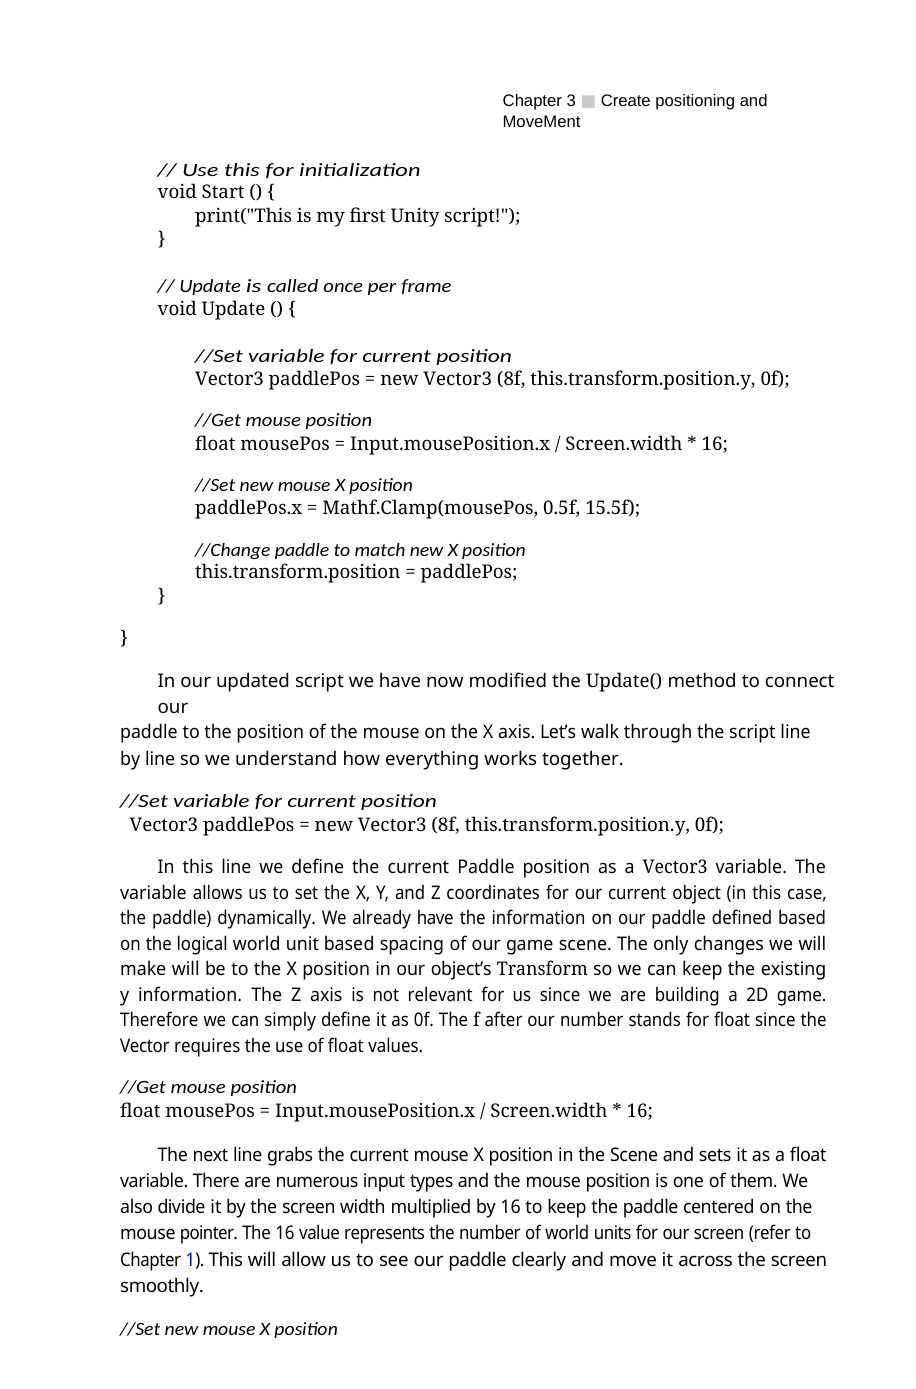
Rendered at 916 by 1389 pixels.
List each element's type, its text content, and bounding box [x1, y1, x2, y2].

text // Use this for initialization [157, 158, 845, 181]
text // Update is called once per frame [157, 274, 845, 297]
text //Get mouse position [195, 409, 845, 431]
text Vector3 paddlePos = new Vector3 (8f, this.transform.position.y, 0f); [129, 812, 845, 836]
text //Set variable for current position [195, 344, 845, 367]
text //Set new mouse X position [195, 473, 845, 496]
text Chapter 3 ■ Create positioning and MoveMent [502, 89, 845, 131]
text //Set variable for current position [120, 790, 845, 812]
text paddlePos.x = Mathf.Clamp(mousePos, 0.5f, 15.5f); [195, 496, 845, 519]
text //Set new mouse X position [120, 1317, 845, 1339]
text } [157, 583, 845, 607]
text In our updated script we have now modified the Update() method to connect our [157, 668, 845, 719]
text print("This is my first Unity script!"); [195, 203, 845, 227]
text The next line grabs the current mouse X position in the Scene and sets it as a float variable. There are numerous input types and the mouse position is one of them. We also divide it by the screen width multiplied by 16 to keep the paddle centered on the mouse pointer. The 16 value represents the number of world units for our screen (refer to Chapter 1). This will allow us to see our paddle clearly and move it across the screen smoothly. [120, 1141, 845, 1298]
text //Change paddle to match new X position [195, 538, 845, 561]
text float mousePos = Input.mousePosition.x / Screen.width * 16; [120, 1098, 845, 1122]
text Vector3 paddlePos = new Vector3 (8f, this.transform.position.y, 0f); [195, 367, 845, 390]
text void Start () { [157, 181, 845, 203]
text this.transform.position = paddlePos; [195, 561, 845, 583]
text In this line we define the current Paddle position as a Vector3 variable. The variable allows us to set the X, Y, and Z coordinates for our current object (in this case, the paddle) dynamically. We already have the information on our paddle defined based on the logical world unit based spacing of our game scene. The only changes we will make will be to the X position in our object’s Transform so we can keep the existing y information. The Z axis is not relevant for us since we are building a 2D game. Therefore we can simply define it as 0f. The f after our number stands for float since the Vector requires the use of float values. [120, 853, 827, 1058]
text } [120, 624, 845, 650]
text //Get mouse position [120, 1076, 845, 1098]
text paddle to the position of the mouse on the X axis. Let’s walk through the script line by line so we understand how everything works together. [120, 719, 832, 771]
text } [157, 227, 845, 250]
text float mousePos = Input.mousePosition.x / Screen.width * 16; [195, 431, 845, 455]
text void Update () { [157, 297, 845, 320]
